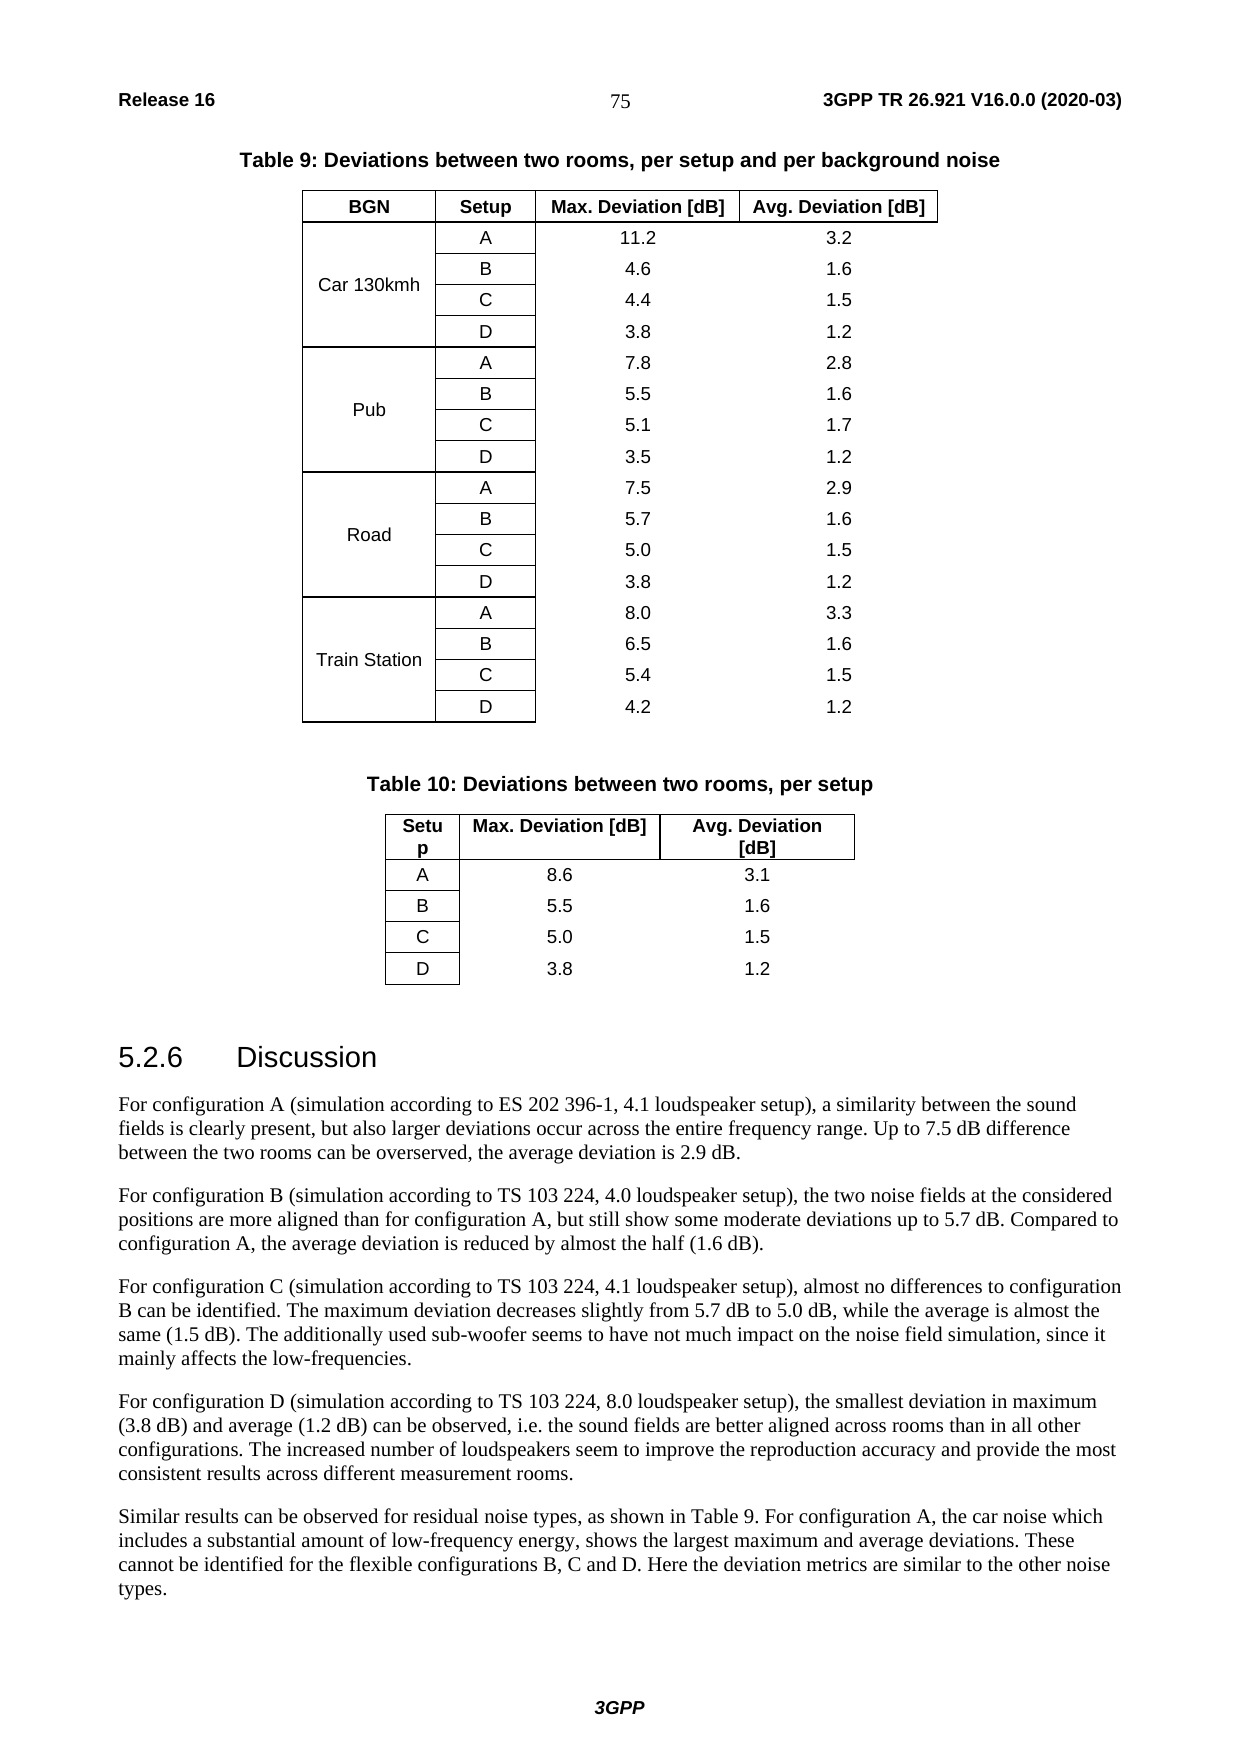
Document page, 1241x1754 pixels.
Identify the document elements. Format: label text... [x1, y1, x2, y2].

table_cell 5.1 [536, 409, 740, 440]
table_cell 1.6 [740, 503, 938, 534]
table_cell 3.1 [660, 860, 854, 890]
table_cell 1.5 [740, 534, 938, 565]
table_cell D [436, 316, 535, 346]
table_cell C [436, 660, 535, 690]
table_cell B [436, 379, 535, 409]
table_cell 1.6 [740, 628, 938, 659]
table_cell 3.2 [740, 223, 938, 253]
table_cell 1.7 [740, 409, 938, 440]
text Table 10: Deviations between two rooms, per setup [118, 772, 1122, 796]
table_cell A [436, 598, 535, 628]
table_cell 7.8 [536, 346, 740, 378]
table_cell C [436, 410, 535, 440]
table_cell 2.9 [740, 471, 938, 503]
table_cell 1.6 [740, 378, 938, 409]
table_cell 3.3 [740, 596, 938, 628]
table_cell A [436, 223, 535, 253]
table_cell 1.2 [660, 952, 854, 983]
table_cell 4.6 [536, 253, 740, 284]
table_cell 8.6 [460, 860, 660, 890]
table_cell B [436, 254, 535, 284]
table_cell Road [303, 473, 435, 596]
table_cell 6.5 [536, 628, 740, 659]
table_header Max. Deviation [dB] [460, 815, 659, 858]
table_cell C [436, 285, 535, 315]
table_header Setup [386, 815, 459, 858]
table_cell C [386, 922, 459, 952]
table_cell 2.8 [740, 346, 938, 378]
table_cell 5.4 [536, 659, 740, 690]
table_cell Train Station [303, 598, 435, 721]
text For configuration C (simulation according to TS 103 224, 4.1 loudspeaker setup), almost no differences to configuration B can be identified. The maximum deviation decreases slightly from 5.7 dB to 5.0 dB, while the average is almost the same (1.5 dB). The additionally used sub-woofer seems to have not much impact on the noise field simulation, since it mainly affects the low-frequencies. [118, 1274, 1122, 1370]
text Table 9: Deviations between two rooms, per setup and per background noise [118, 147, 1122, 171]
table_cell 1.6 [740, 253, 938, 284]
table_cell A [386, 860, 459, 890]
text Similar results can be observed for residual noise types, as shown in Table 9. For configuration A, the car noise which includes a substantial amount of low-frequency energy, shows the largest maximum and average deviations. These cannot be identified for the flexible configurations B, C and D. Here the deviation metrics are similar to the other noise types. [118, 1504, 1122, 1600]
subtitle 5.2.6 Discussion [118, 1040, 1122, 1073]
table_cell D [386, 953, 459, 983]
table_cell 1.2 [740, 690, 938, 721]
table_cell 3.8 [536, 565, 740, 596]
table_cell B [436, 629, 535, 659]
table_cell 1.6 [660, 890, 854, 921]
table_cell Pub [303, 348, 435, 471]
text For configuration D (simulation according to TS 103 224, 8.0 loudspeaker setup), the smallest deviation in maximum (3.8 dB) and average (1.2 dB) can be observed, i.e. the sound fields are better aligned across rooms than in all other configurations. The increased number of loudspeakers seem to improve the reproduction accuracy and provide the most consistent results across different measurement rooms. [118, 1389, 1122, 1485]
table_cell 8.0 [536, 596, 740, 628]
table_cell Car 130kmh [303, 223, 435, 346]
table_cell A [436, 473, 535, 503]
table_cell 1.2 [740, 440, 938, 471]
table_header Max. Deviation [dB] [536, 191, 739, 221]
table_cell D [436, 441, 535, 471]
table_cell 11.2 [536, 223, 740, 253]
table_header BGN [303, 191, 435, 221]
table_cell 1.5 [740, 659, 938, 690]
table_cell B [386, 891, 459, 921]
table_cell 3.8 [536, 315, 740, 346]
table_cell 4.4 [536, 284, 740, 315]
table_header Setup [436, 191, 535, 221]
table_cell 3.8 [460, 952, 660, 983]
text For configuration B (simulation according to TS 103 224, 4.0 loudspeaker setup), the two noise fields at the considered positions are more aligned than for configuration A, but still show some moderate deviations up to 5.7 dB. Compared to configuration A, the average deviation is reduced by almost the half (1.6 dB). [118, 1183, 1122, 1255]
table_cell 3.5 [536, 440, 740, 471]
table_cell 5.0 [536, 534, 740, 565]
table_cell 4.2 [536, 690, 740, 721]
table_cell 5.5 [460, 890, 660, 921]
table_cell 1.2 [740, 315, 938, 346]
table_cell C [436, 535, 535, 565]
table_header Avg. Deviation [dB] [661, 815, 854, 858]
table_cell 5.5 [536, 378, 740, 409]
table_cell A [436, 348, 535, 378]
table_cell 1.2 [740, 565, 938, 596]
table_cell D [436, 566, 535, 596]
table_cell 1.5 [660, 921, 854, 952]
table_cell B [436, 504, 535, 534]
table_cell 5.7 [536, 503, 740, 534]
text For configuration A (simulation according to ES 202 396-1, 4.1 loudspeaker setup), a similarity between the sound fields is clearly present, but also larger deviations occur across the entire frequency range. Up to 7.5 dB difference between the two rooms can be overserved, the average deviation is 2.9 dB. [118, 1092, 1122, 1164]
table_header Avg. Deviation [dB] [740, 191, 937, 221]
table_cell D [436, 691, 535, 721]
table_cell 5.0 [460, 921, 660, 952]
table_cell 7.5 [536, 471, 740, 503]
table_cell 1.5 [740, 284, 938, 315]
